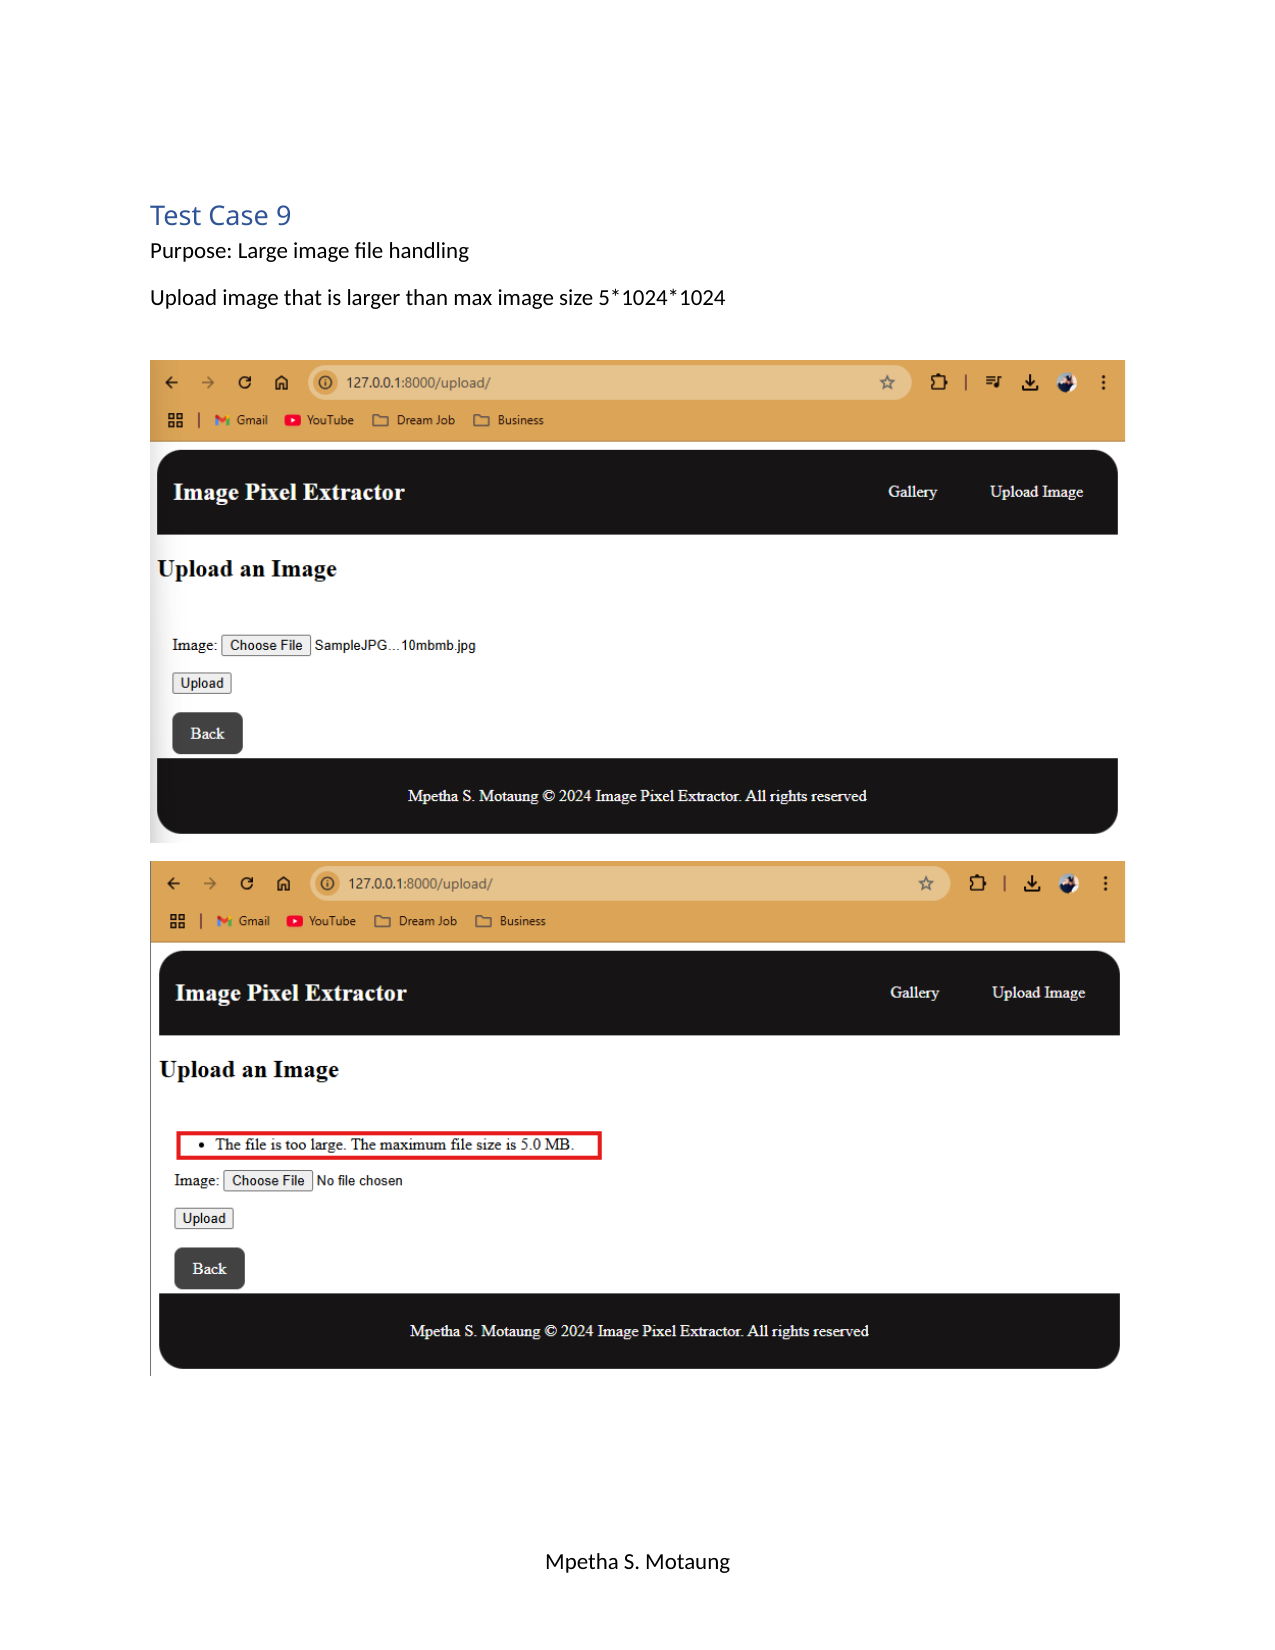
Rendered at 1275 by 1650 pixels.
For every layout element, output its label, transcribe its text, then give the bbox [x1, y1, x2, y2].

subtitle Test Case 9 [150, 197, 1125, 234]
text Upload image that is larger than max image size 5*1024*1024 [150, 283, 1125, 312]
text Purpose: Large image file handling [150, 237, 1125, 265]
picture [150, 360, 1125, 843]
picture [150, 861, 1125, 1376]
